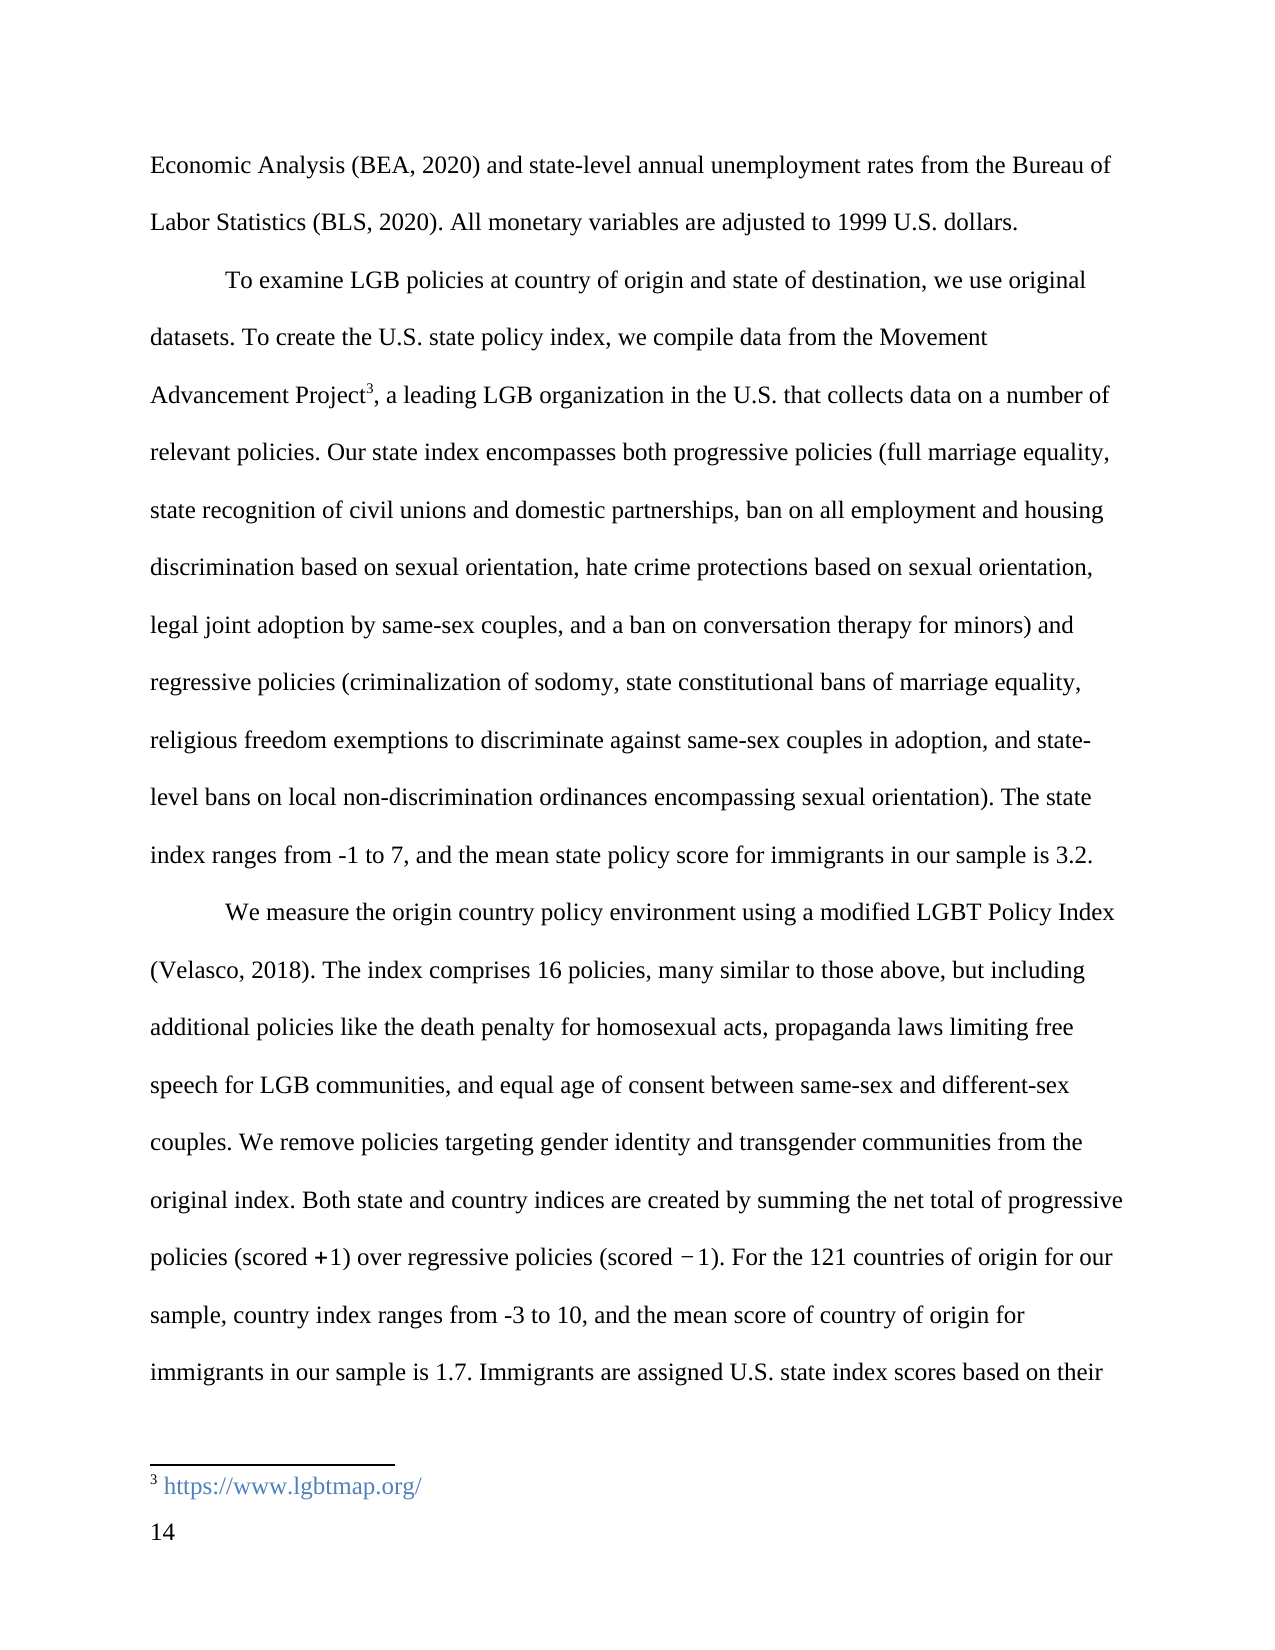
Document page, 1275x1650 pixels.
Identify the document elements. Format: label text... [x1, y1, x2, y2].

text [150, 897, 1125, 1386]
text To examine LGB policies at country of origin and state of destination, we use original datasets. To create the U.S. state policy index, we compile data from the Movement Advancement Project, a leading LGB organization in the U.S. that collects data on a number of relevant policies. Our state index encompasses both progressive policies (full marriage equality, state recognition of civil unions and domestic partnerships, ban on all employment and housing discrimination based on sexual orientation, hate crime protections based on sexual orientation, legal joint adoption by same-sex couples, and a ban on conversation therapy for minors) and regressive policies (criminalization of sodomy, state constitutional bans of marriage equality, religious freedom exemptions to discriminate against same-sex couples in adoption, and state-level bans on local non-discrimination ordinances encompassing sexual orientation). The state index ranges from -1 to 7, and the mean state policy score for immigrants in our sample is 3.2. [150, 265, 1125, 869]
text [150, 150, 1125, 236]
